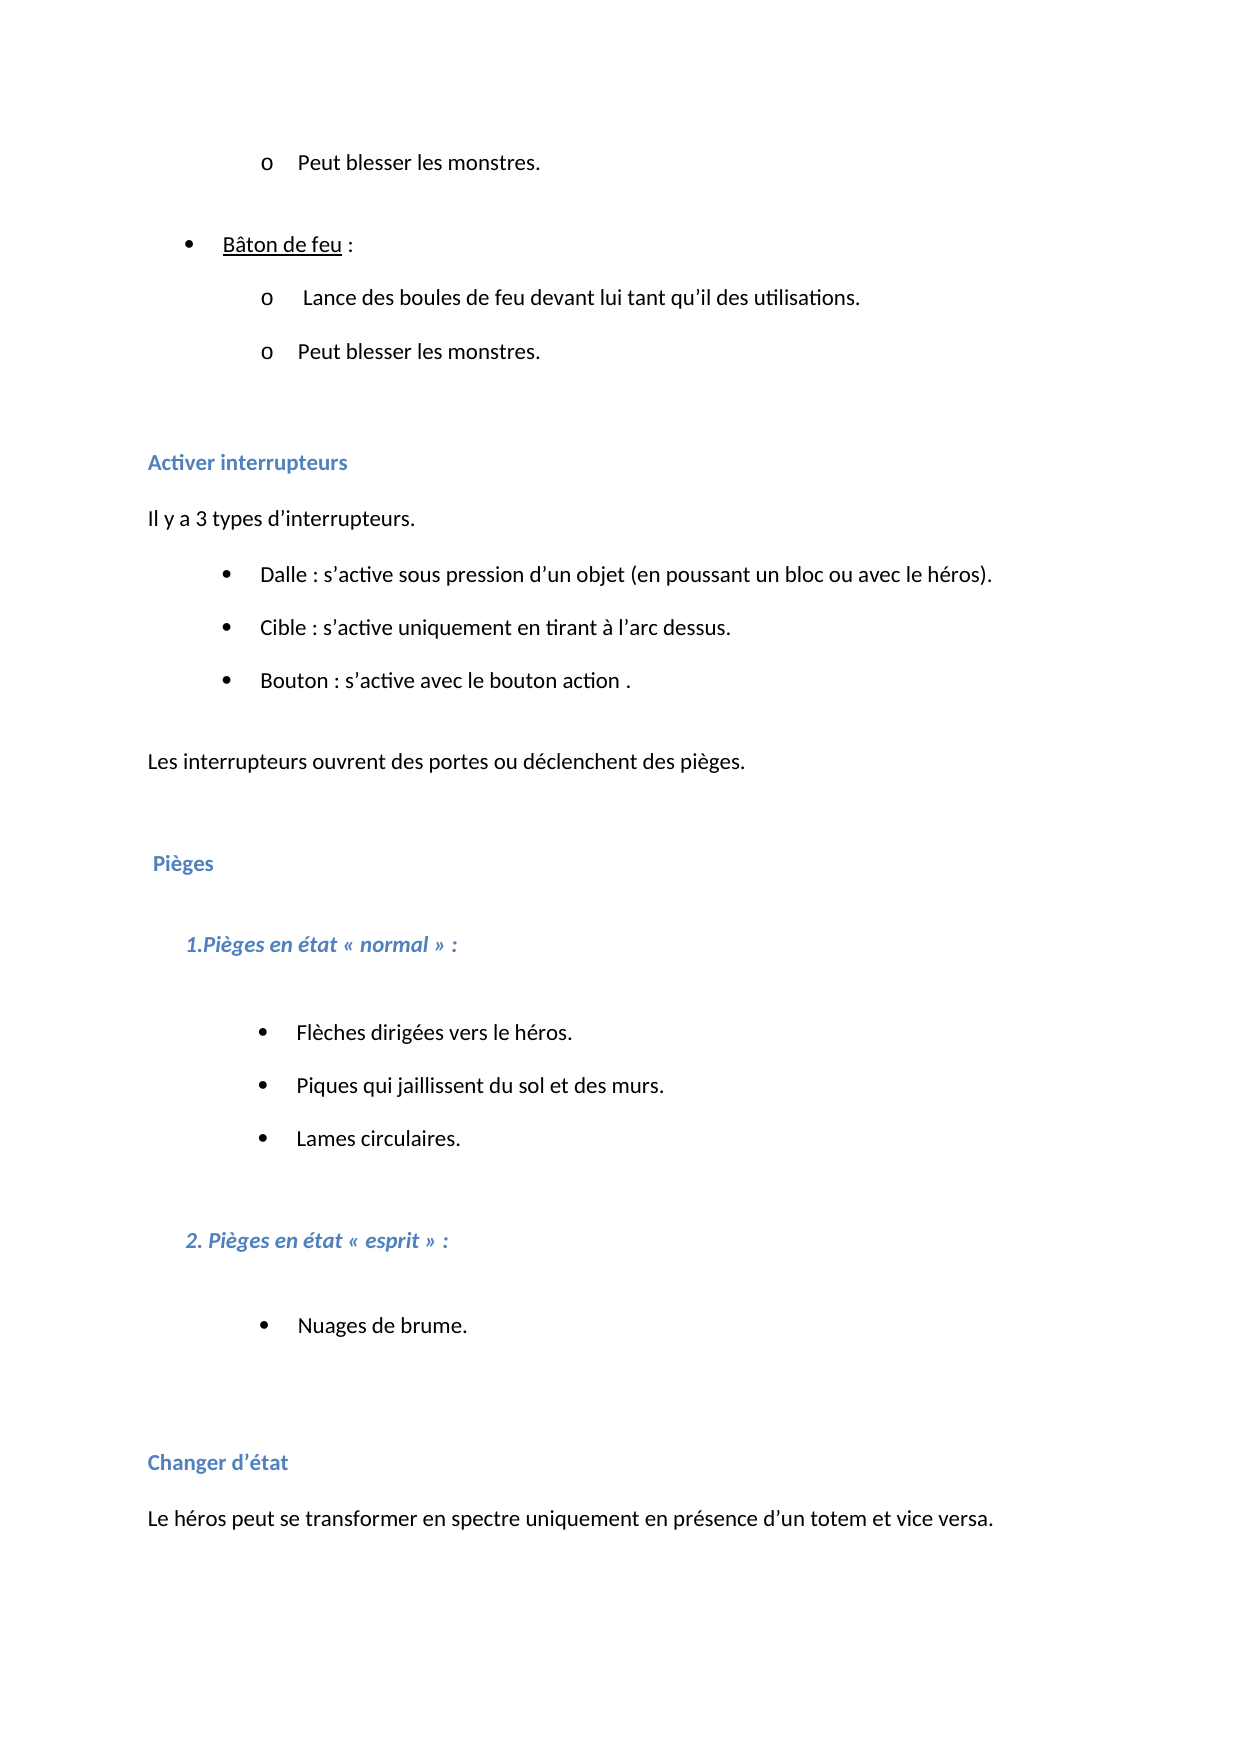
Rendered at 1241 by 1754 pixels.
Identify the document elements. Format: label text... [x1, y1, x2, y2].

subtitle Pièges [148, 849, 1093, 877]
subtitle 2. Pièges en état « esprit » : [185, 1226, 1093, 1254]
list Flèches dirigées vers le héros. [259, 1018, 1093, 1046]
list Piques qui jaillissent du sol et des murs. [259, 1071, 1093, 1099]
subtitle Activer interrupteurs [148, 448, 1093, 476]
list Peut blesser les monstres. [260, 148, 1093, 177]
list Dalle : s’active sous pression d’un objet (en poussant un bloc ou avec le héros). [223, 560, 1093, 588]
text Il y a 3 types d’interrupteurs. [148, 504, 1093, 532]
list Peut blesser les monstres. [260, 337, 1093, 367]
subtitle 1.Pièges en état « normal » : [148, 930, 1093, 958]
list Lance des boules de feu devant lui tant qu’il des utilisations. [260, 283, 1093, 312]
list Bâton de feu : [185, 230, 1093, 258]
list Nuages de brume. [260, 1311, 1093, 1339]
text Les interrupteurs ouvrent des portes ou déclenchent des pièges. [148, 747, 1093, 775]
text Le héros peut se transformer en spectre uniquement en présence d’un totem et vice versa. [148, 1504, 1093, 1532]
list Lames circulaires. [259, 1124, 1093, 1152]
list Bouton : s’active avec le bouton action . [223, 666, 1093, 694]
list Cible : s’active uniquement en tirant à l’arc dessus. [223, 613, 1093, 641]
subtitle Changer d’état [148, 1448, 1093, 1476]
